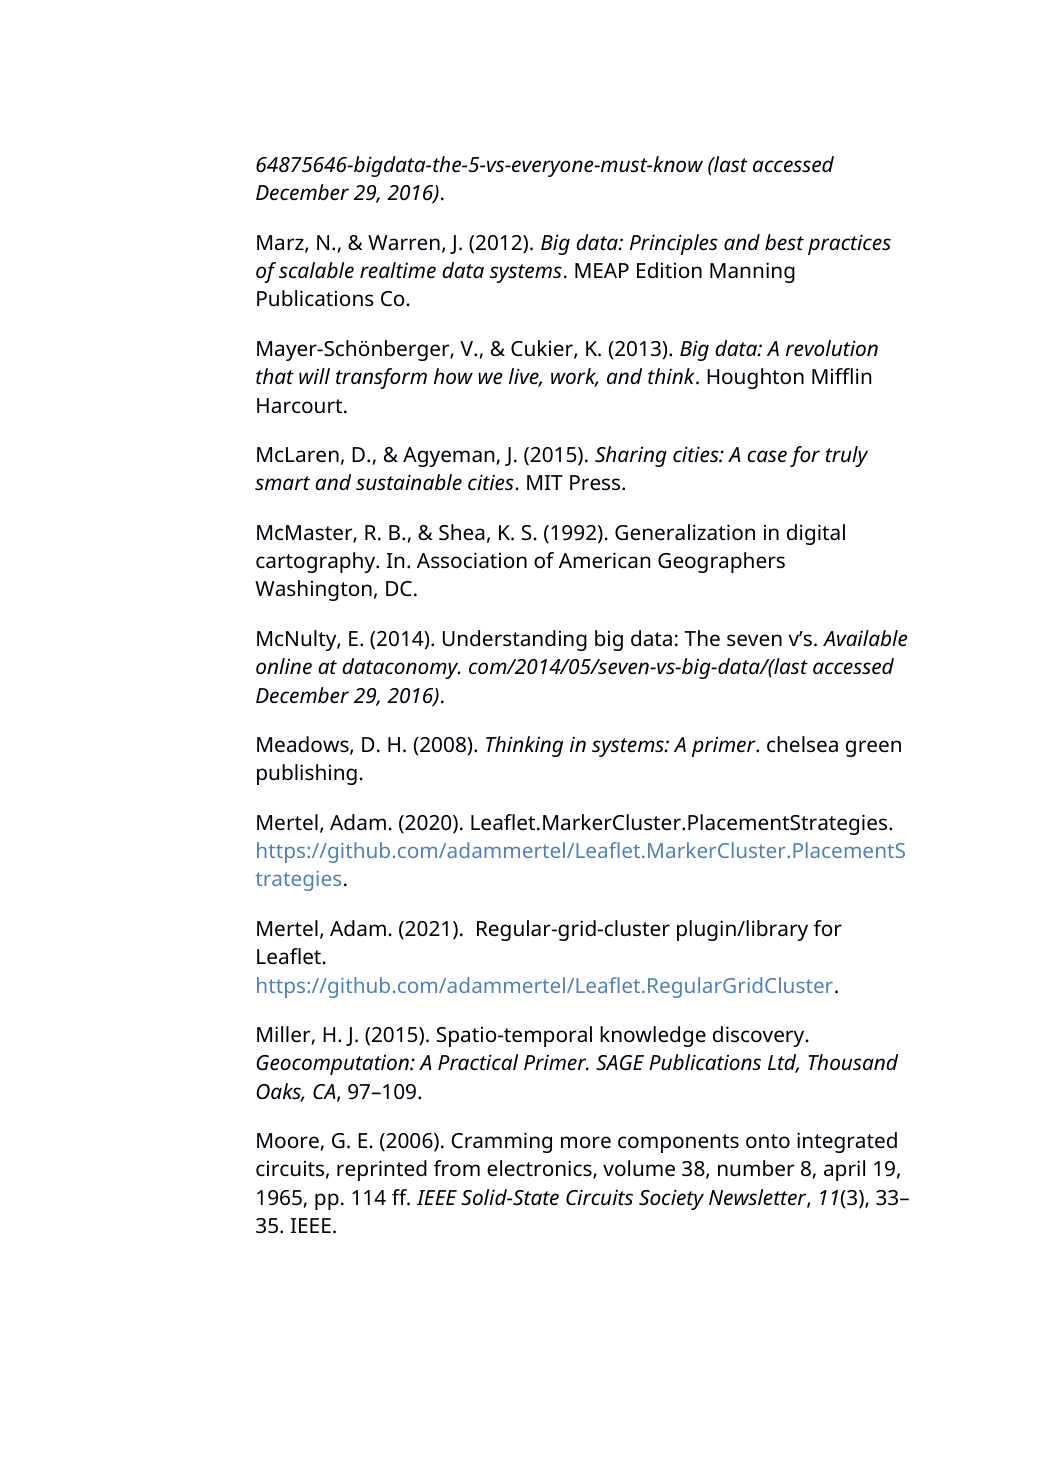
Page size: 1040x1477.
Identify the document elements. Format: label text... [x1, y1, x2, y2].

text Mayer-Schönberger, V., & Cukier, K. (2013). Big data: A revolution that will transform how we live, work, and think. Houghton Mifflin Harcourt. [255, 334, 910, 419]
text Mertel, Adam. (2020). Leaflet.MarkerCluster.PlacementStrategies. https://github.com/adammertel/Leaflet.MarkerCluster.PlacementStrategies. [255, 808, 910, 893]
text Meadows, D. H. (2008). Thinking in systems: A primer. chelsea green publishing. [255, 730, 910, 787]
text Mertel, Adam. (2021). Regular-grid-cluster plugin/library for Leaflet. https://github.com/adammertel/Leaflet.RegularGridCluster. [255, 914, 910, 999]
text Miller, H. J. (2015). Spatio-temporal knowledge discovery. Geocomputation: A Practical Primer. SAGE Publications Ltd, Thousand Oaks, CA, 97–109. [255, 1020, 910, 1105]
text McNulty, E. (2014). Understanding big data: The seven v’s. Available online at dataconomy. com/2014/05/seven-vs-big-data/(last accessed December 29, 2016). [255, 624, 910, 709]
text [255, 150, 910, 207]
text McMaster, R. B., & Shea, K. S. (1992). Generalization in digital cartography. In. Association of American Geographers Washington, DC. [255, 518, 910, 603]
text Marz, N., & Warren, J. (2012). Big data: Principles and best practices of scalable realtime data systems. MEAP Edition Manning Publications Co. [255, 228, 910, 313]
text McLaren, D., & Agyeman, J. (2015). Sharing cities: A case for truly smart and sustainable cities. MIT Press. [255, 440, 910, 497]
text Moore, G. E. (2006). Cramming more components onto integrated circuits, reprinted from electronics, volume 38, number 8, april 19, 1965, pp. 114 ff. IEEE Solid-State Circuits Society Newsletter, 11(3), 33–35. IEEE. [255, 1126, 910, 1240]
